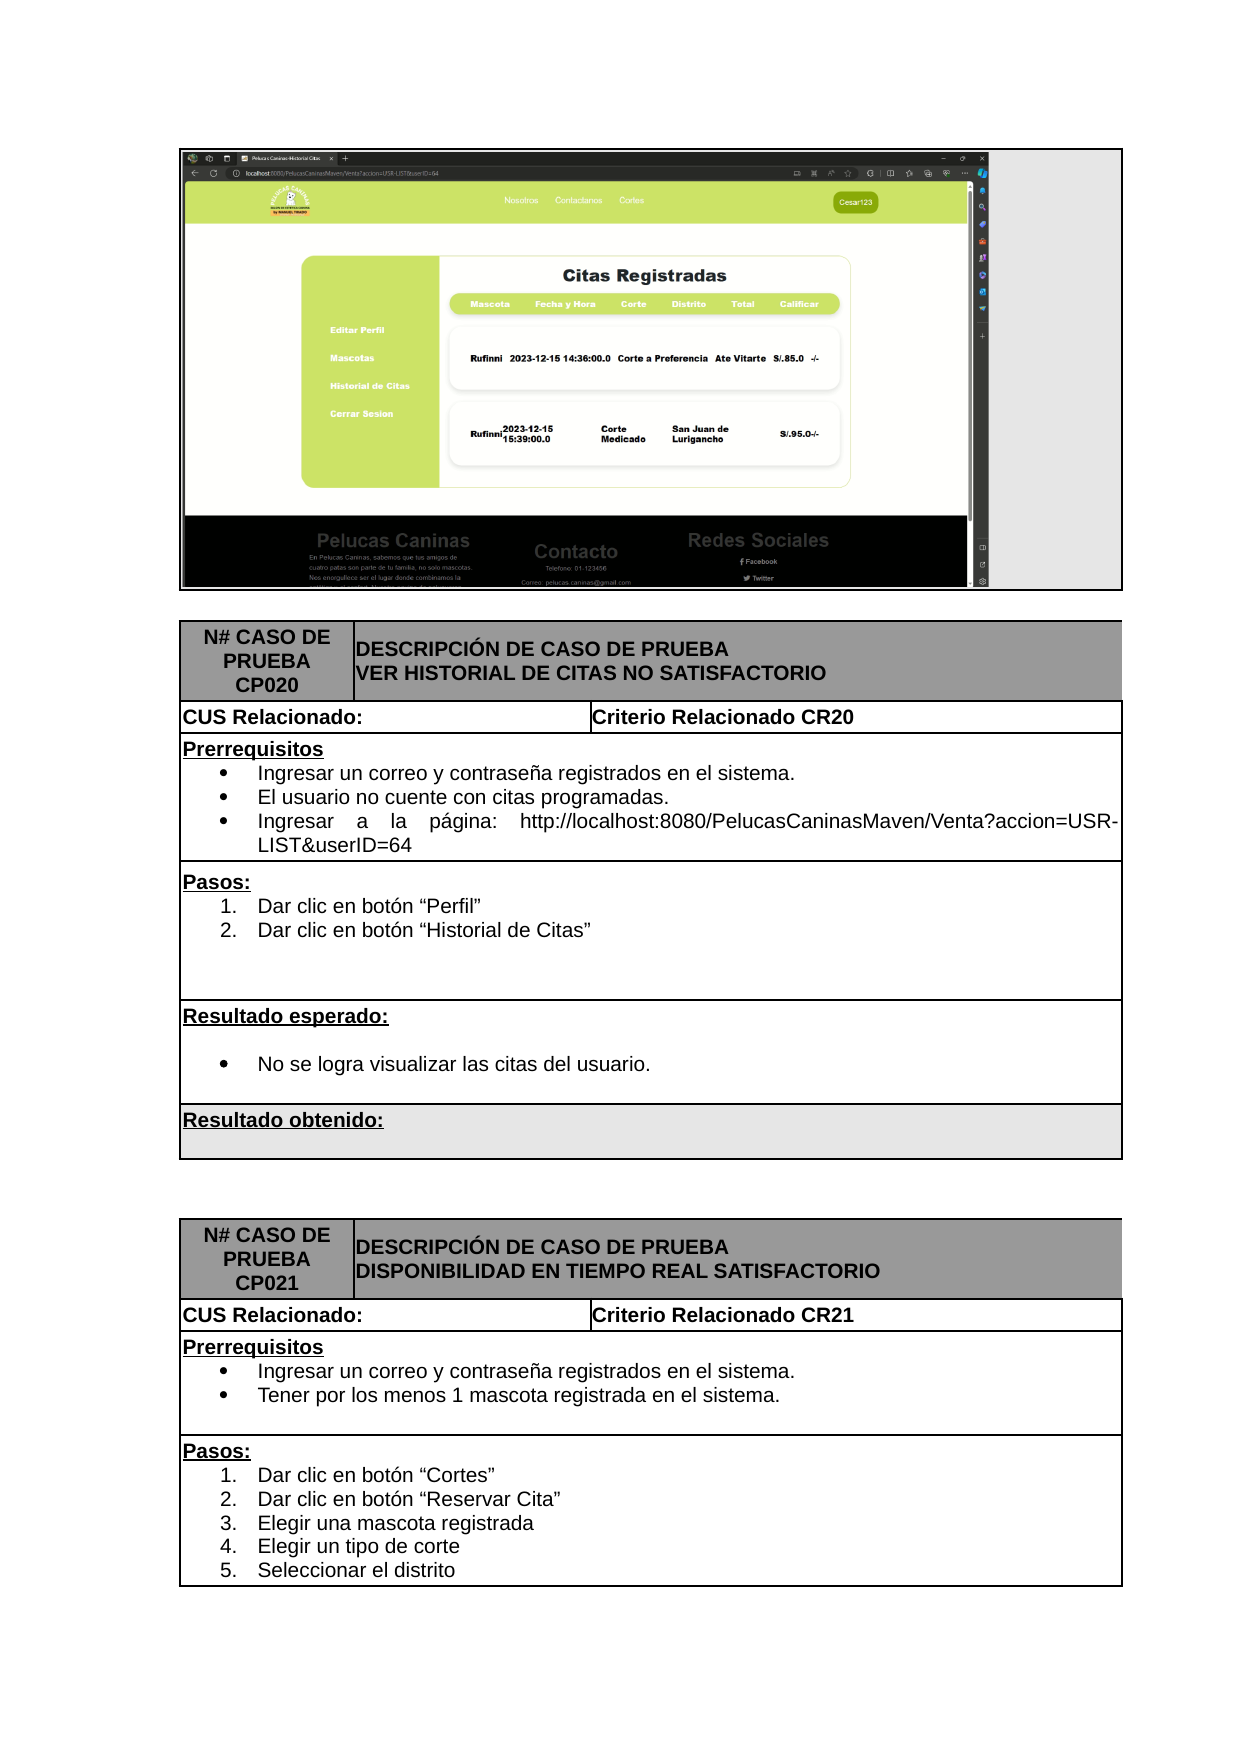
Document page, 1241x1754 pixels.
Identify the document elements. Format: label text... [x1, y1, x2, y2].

table_header N# CASO DE PRUEBA CP020 [181, 622, 353, 700]
table_cell Prerrequisitos Ingresar un correo y contraseña registrados en el sistema. Tener por los menos 1 mascota registrada en el sistema. [181, 1332, 1121, 1433]
table_cell Resultado obtenido: [181, 150, 1121, 589]
table_cell Criterio Relacionado CR20 [592, 702, 1121, 732]
table_cell Prerrequisitos Ingresar un correo y contraseña registrados en el sistema. El usuario no cuente con citas programadas. Ingresar a la página: http://localhost:8080/PelucasCaninasMaven/Venta?accion=USR-LIST&userID=64 [181, 734, 1121, 859]
table_cell CUS Relacionado: [181, 1300, 590, 1329]
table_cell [181, 1436, 1121, 1585]
table_header DESCRIPCIÓN DE CASO DE PRUEBA VER HISTORIAL DE CITAS NO SATISFACTORIO [355, 622, 1122, 700]
table_cell Criterio Relacionado CR21 [592, 1300, 1121, 1329]
table_cell CUS Relacionado: [181, 702, 590, 732]
table_cell Pasos: Dar clic en botón “Perfil” Dar clic en botón “Historial de Citas” [181, 862, 1121, 998]
table_header N# CASO DE PRUEBA CP021 [181, 1220, 353, 1298]
table_header DESCRIPCIÓN DE CASO DE PRUEBA DISPONIBILIDAD EN TIEMPO REAL SATISFACTORIO [355, 1220, 1122, 1298]
table_cell Resultado obtenido: [181, 1105, 1121, 1158]
table_cell Resultado esperado: No se logra visualizar las citas del usuario. [181, 1001, 1121, 1102]
picture [182, 152, 989, 587]
